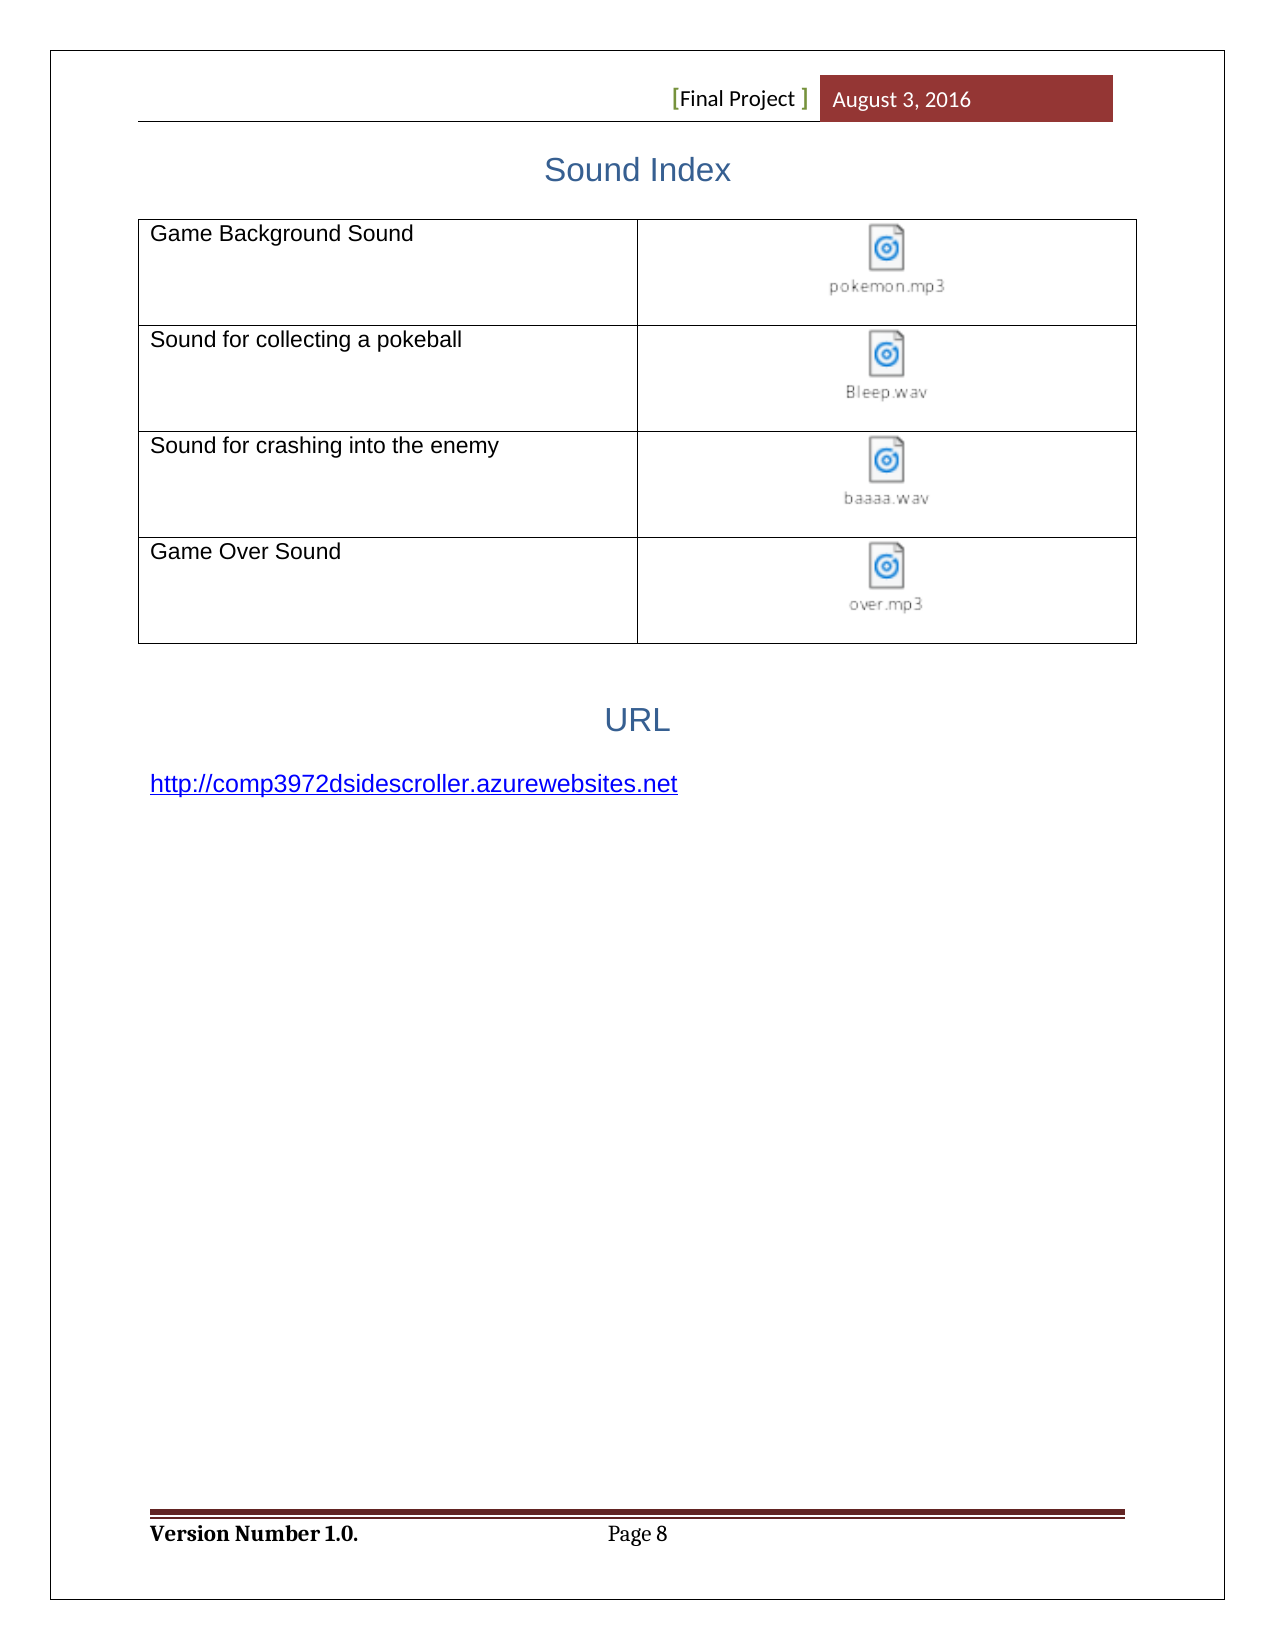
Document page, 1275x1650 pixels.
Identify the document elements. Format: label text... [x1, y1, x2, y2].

table_cell [638, 326, 1136, 431]
subtitle Sound Index [150, 150, 1125, 188]
subtitle URL [150, 699, 1125, 738]
table_cell Sound for crashing into the enemy [139, 432, 637, 537]
table_header Game Background Sound [139, 220, 637, 325]
table_header [638, 220, 1136, 325]
table_cell Sound for collecting a pokeball [139, 326, 637, 431]
text http://comp3972dsidescroller.azurewebsites.net [150, 769, 1125, 797]
table_cell [638, 538, 1136, 643]
table_cell [638, 432, 1136, 537]
table_cell Game Over Sound [139, 538, 637, 643]
